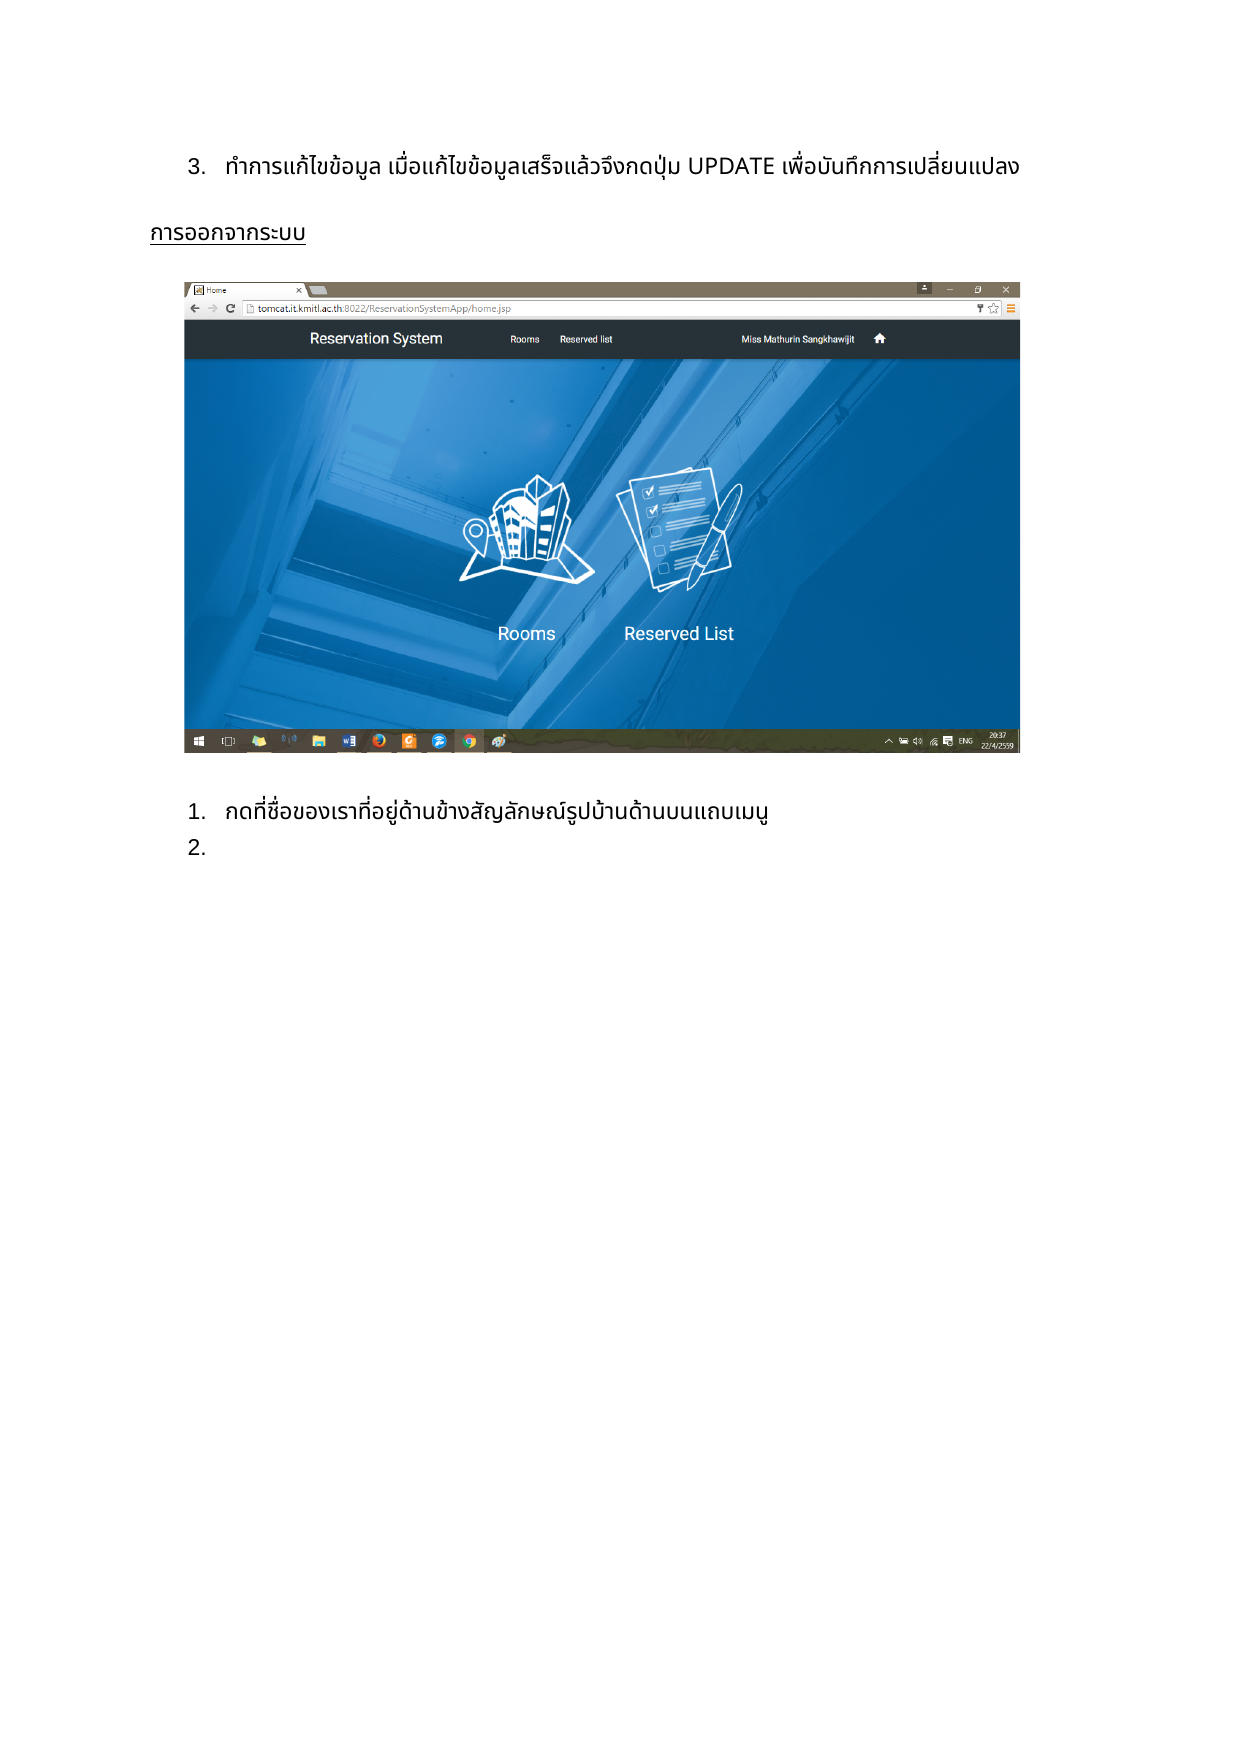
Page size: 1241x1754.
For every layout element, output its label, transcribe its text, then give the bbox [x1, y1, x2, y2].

list ทำการแก้ไขข้อมูล เมื่อแก้ไขข้อมูลเสร็จแล้วจึงกดปุ่ม UPDATE เพื่อบันทึกการเปลี่ยนแปลง [187, 150, 1090, 185]
picture [184, 282, 1021, 753]
text การออกจากระบบ [150, 220, 1090, 250]
list กดที่ชื่อของเราที่อยู่ด้านข้างสัญลักษณ์รูปบ้านด้านบนแถบเมนู [187, 798, 1090, 829]
